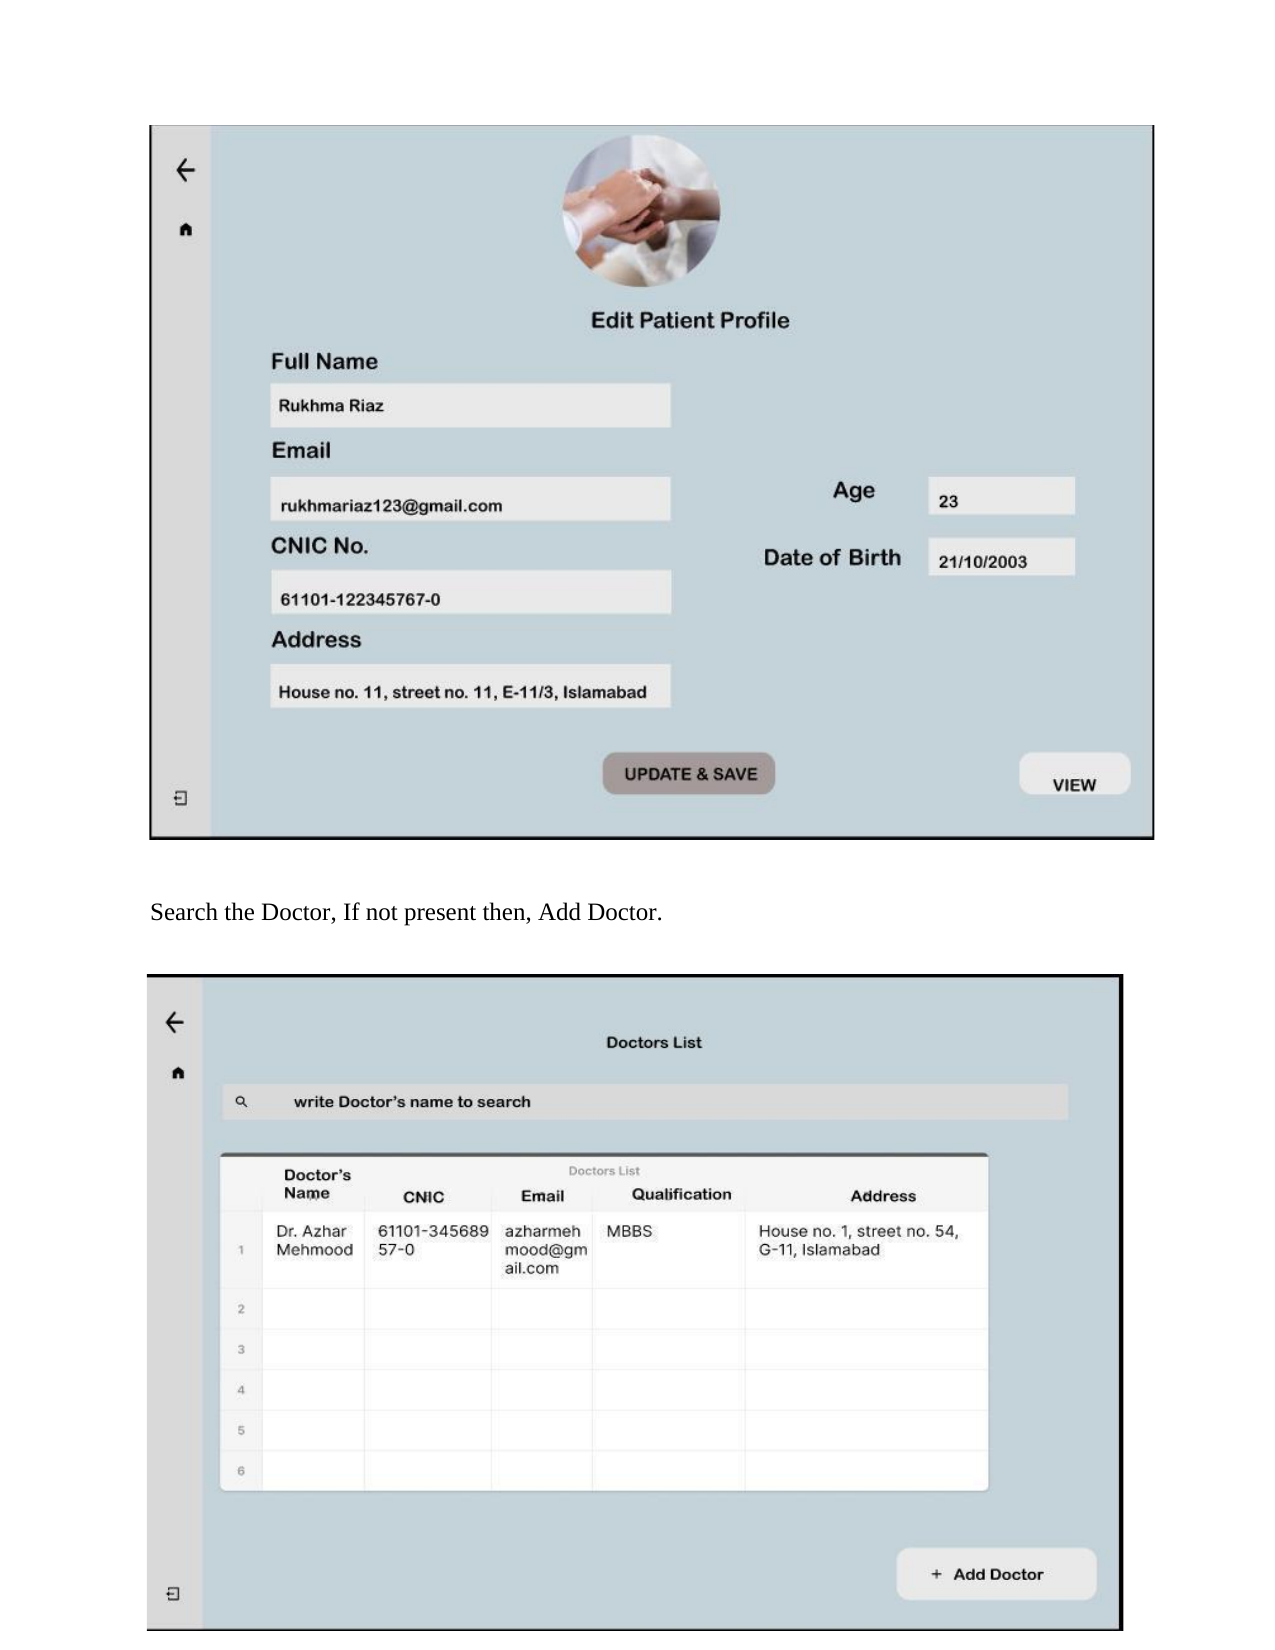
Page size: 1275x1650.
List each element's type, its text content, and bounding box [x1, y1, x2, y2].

picture [146, 974, 1124, 1631]
picture [149, 125, 1155, 840]
text Search the Doctor, If not present then, Add Doctor. [150, 897, 1125, 926]
